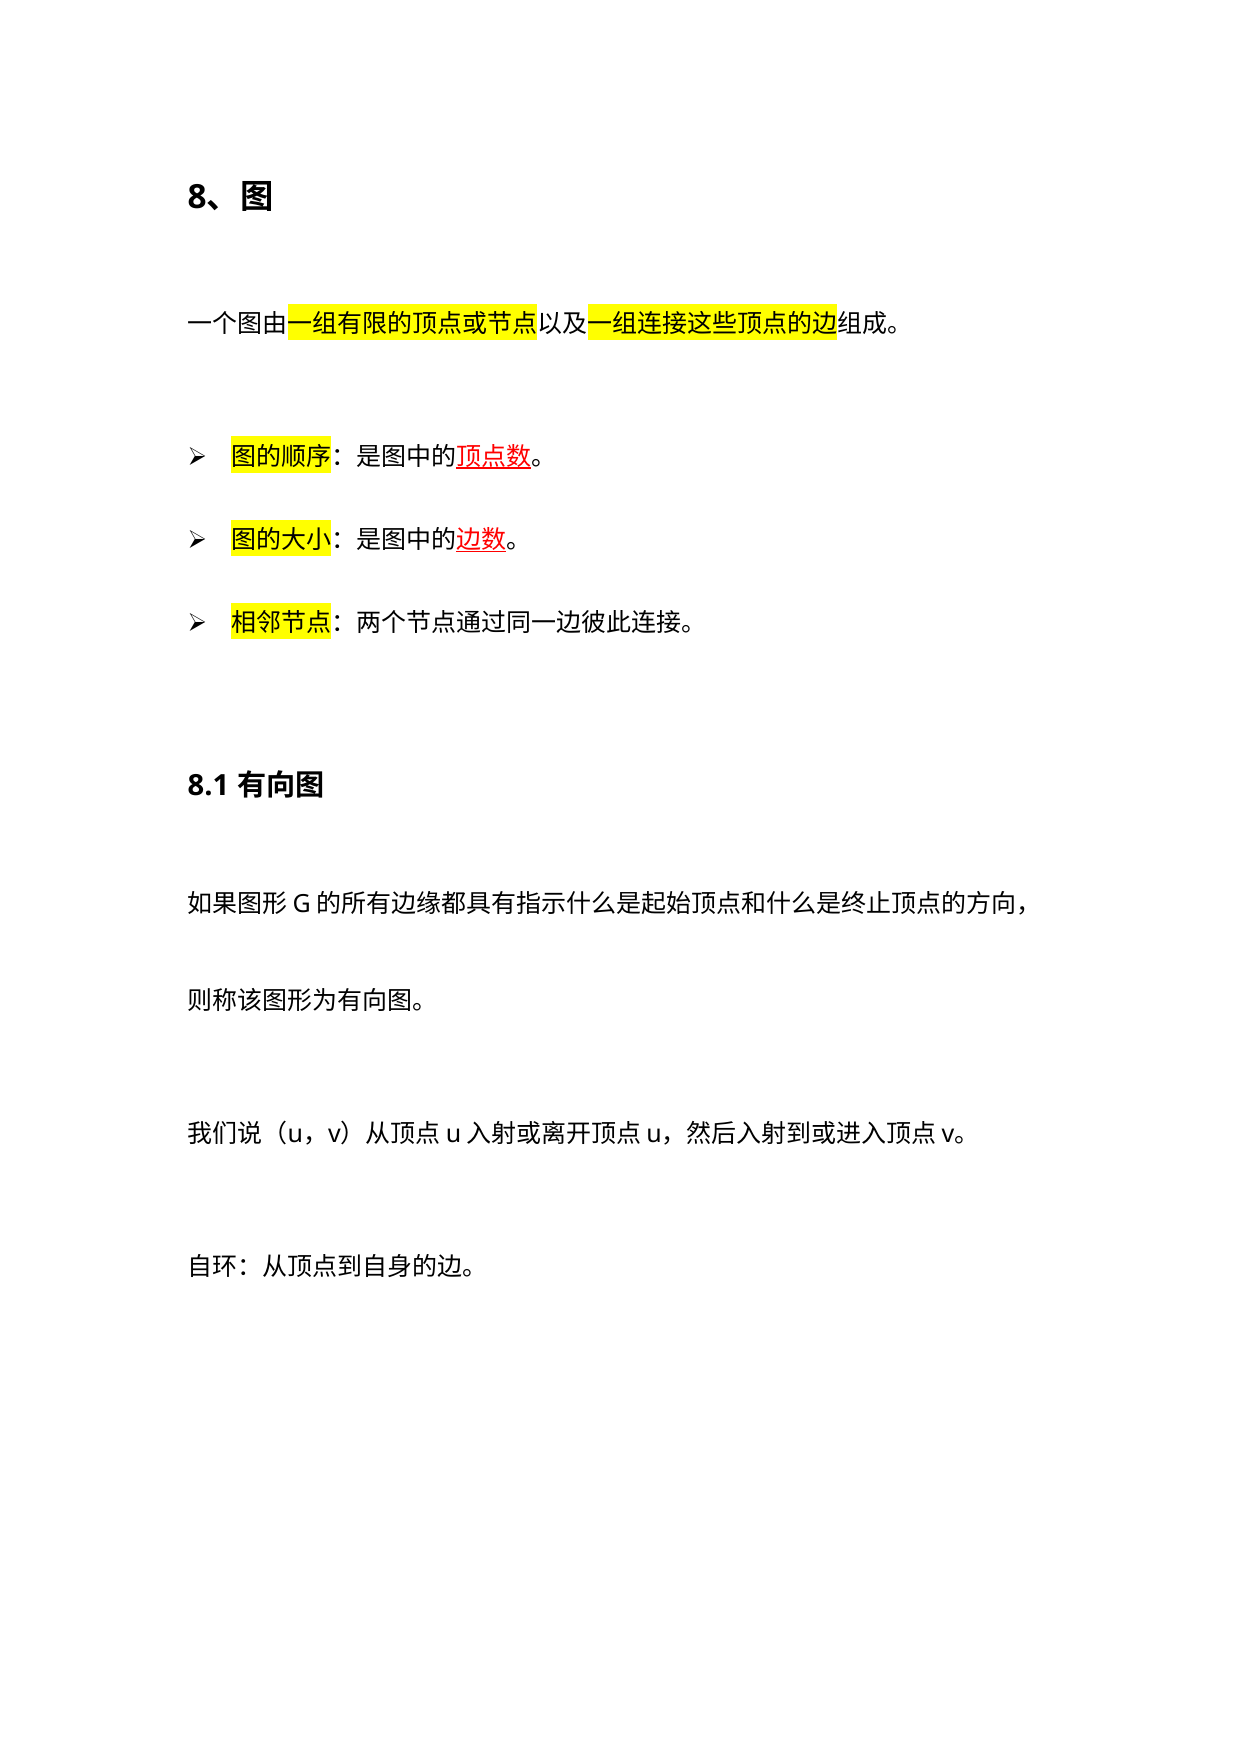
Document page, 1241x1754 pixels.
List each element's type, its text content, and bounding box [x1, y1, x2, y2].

subtitle 8、图 [187, 162, 1053, 227]
list 图的大小：是图中的边数。 [187, 505, 1053, 570]
list 图的顺序：是图中的顶点数。 [187, 422, 1053, 487]
text 自环：从顶点到自身的边。 [187, 1232, 1053, 1297]
text 我们说（u，v）从顶点u入射或离开顶点u，然后入射到或进入顶点v。 [187, 1099, 1053, 1164]
subtitle 8.1 有向图 [187, 750, 1053, 815]
text 如果图形G的所有边缘都具有指示什么是起始顶点和什么是终止顶点的方向，则称该图形为有向图。 [187, 869, 1053, 1031]
list 相邻节点：两个节点通过同一边彼此连接。 [187, 588, 1053, 653]
text 一个图由一组有限的顶点或节点以及一组连接这些顶点的边组成。 [187, 289, 1053, 354]
